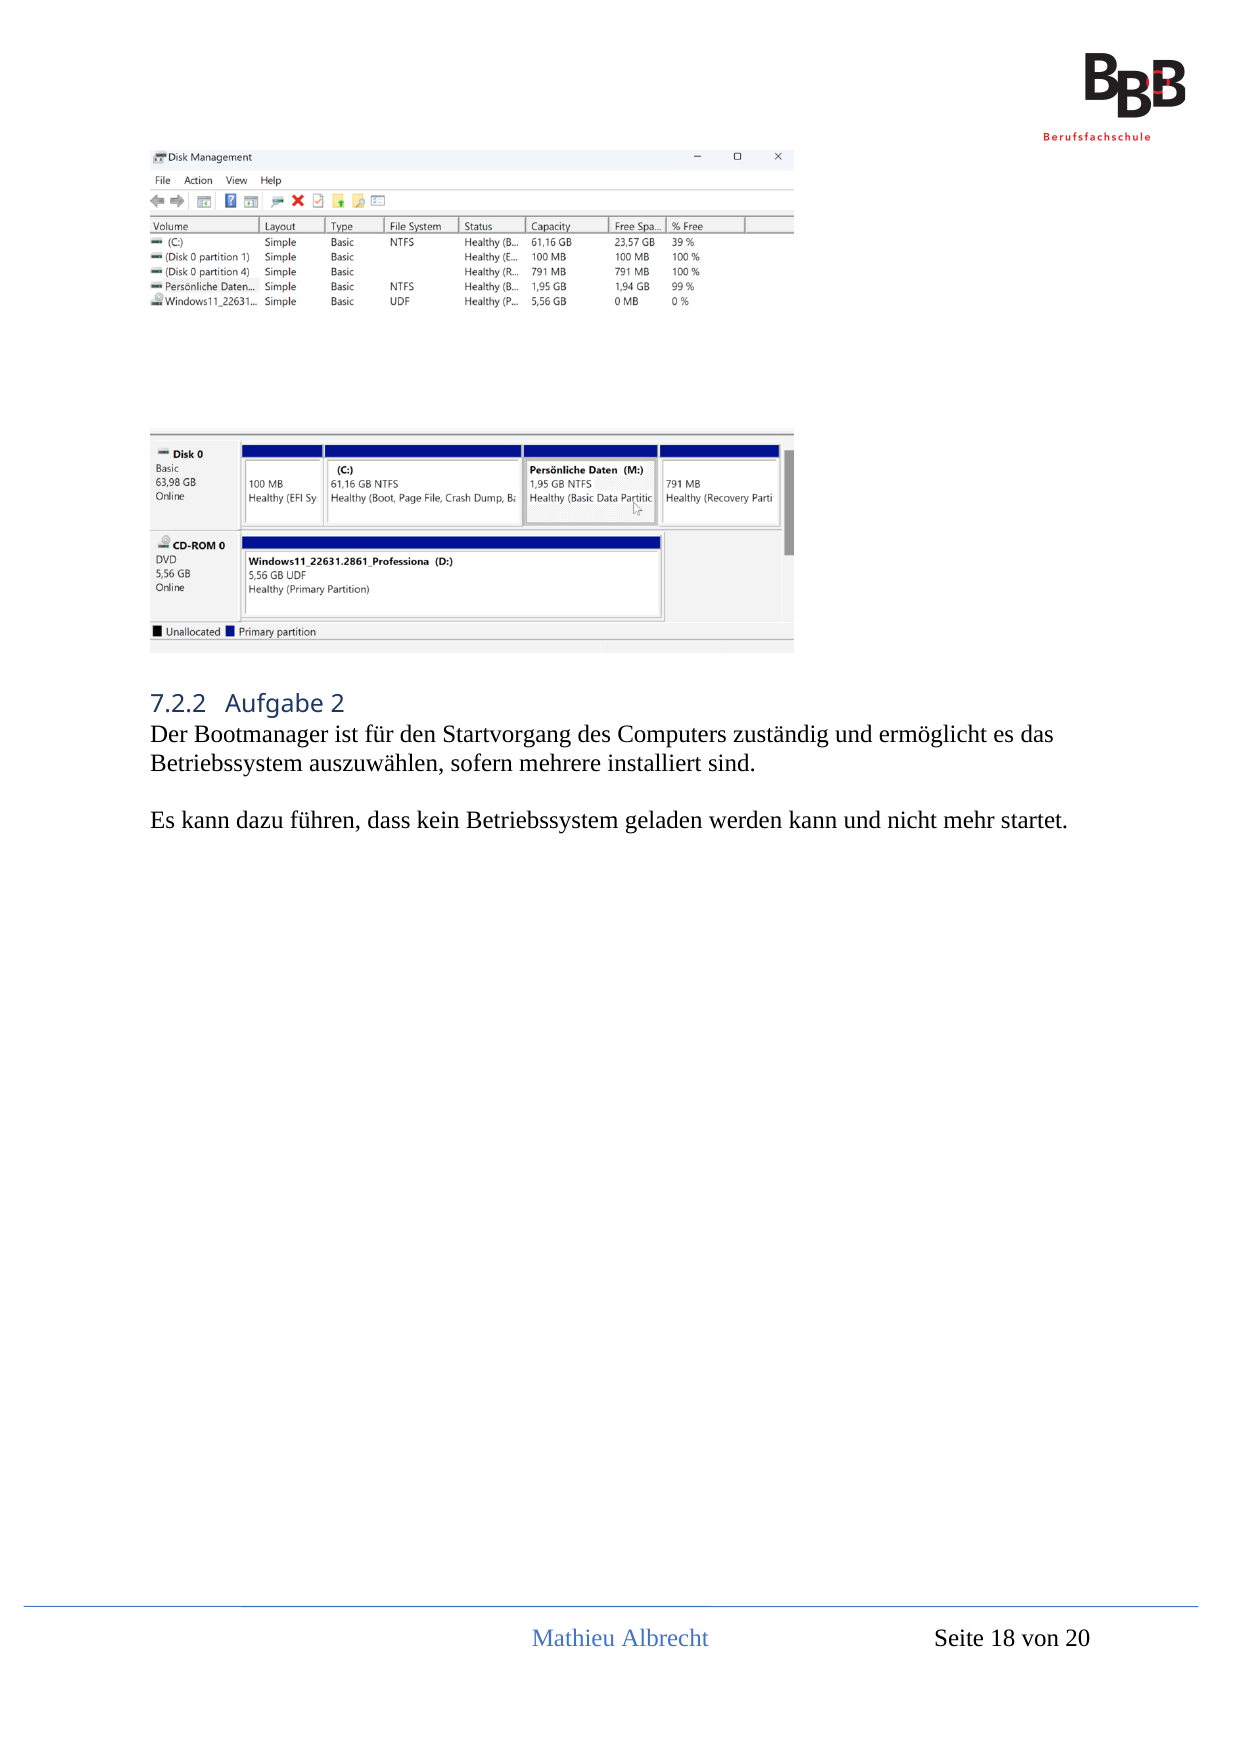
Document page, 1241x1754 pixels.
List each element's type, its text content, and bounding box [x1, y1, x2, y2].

text Es kann dazu führen, dass kein Betriebssystem geladen werden kann und nicht mehr startet. [150, 806, 1090, 834]
subtitle Aufgabe 2 [150, 685, 1090, 719]
text Der Bootmanager ist für den Startvorgang des Computers zuständig und ermöglicht es das Betriebssystem auszuwählen, sofern mehrere installiert sind. [150, 719, 1090, 777]
picture [150, 150, 794, 653]
picture [1043, 53, 1185, 142]
